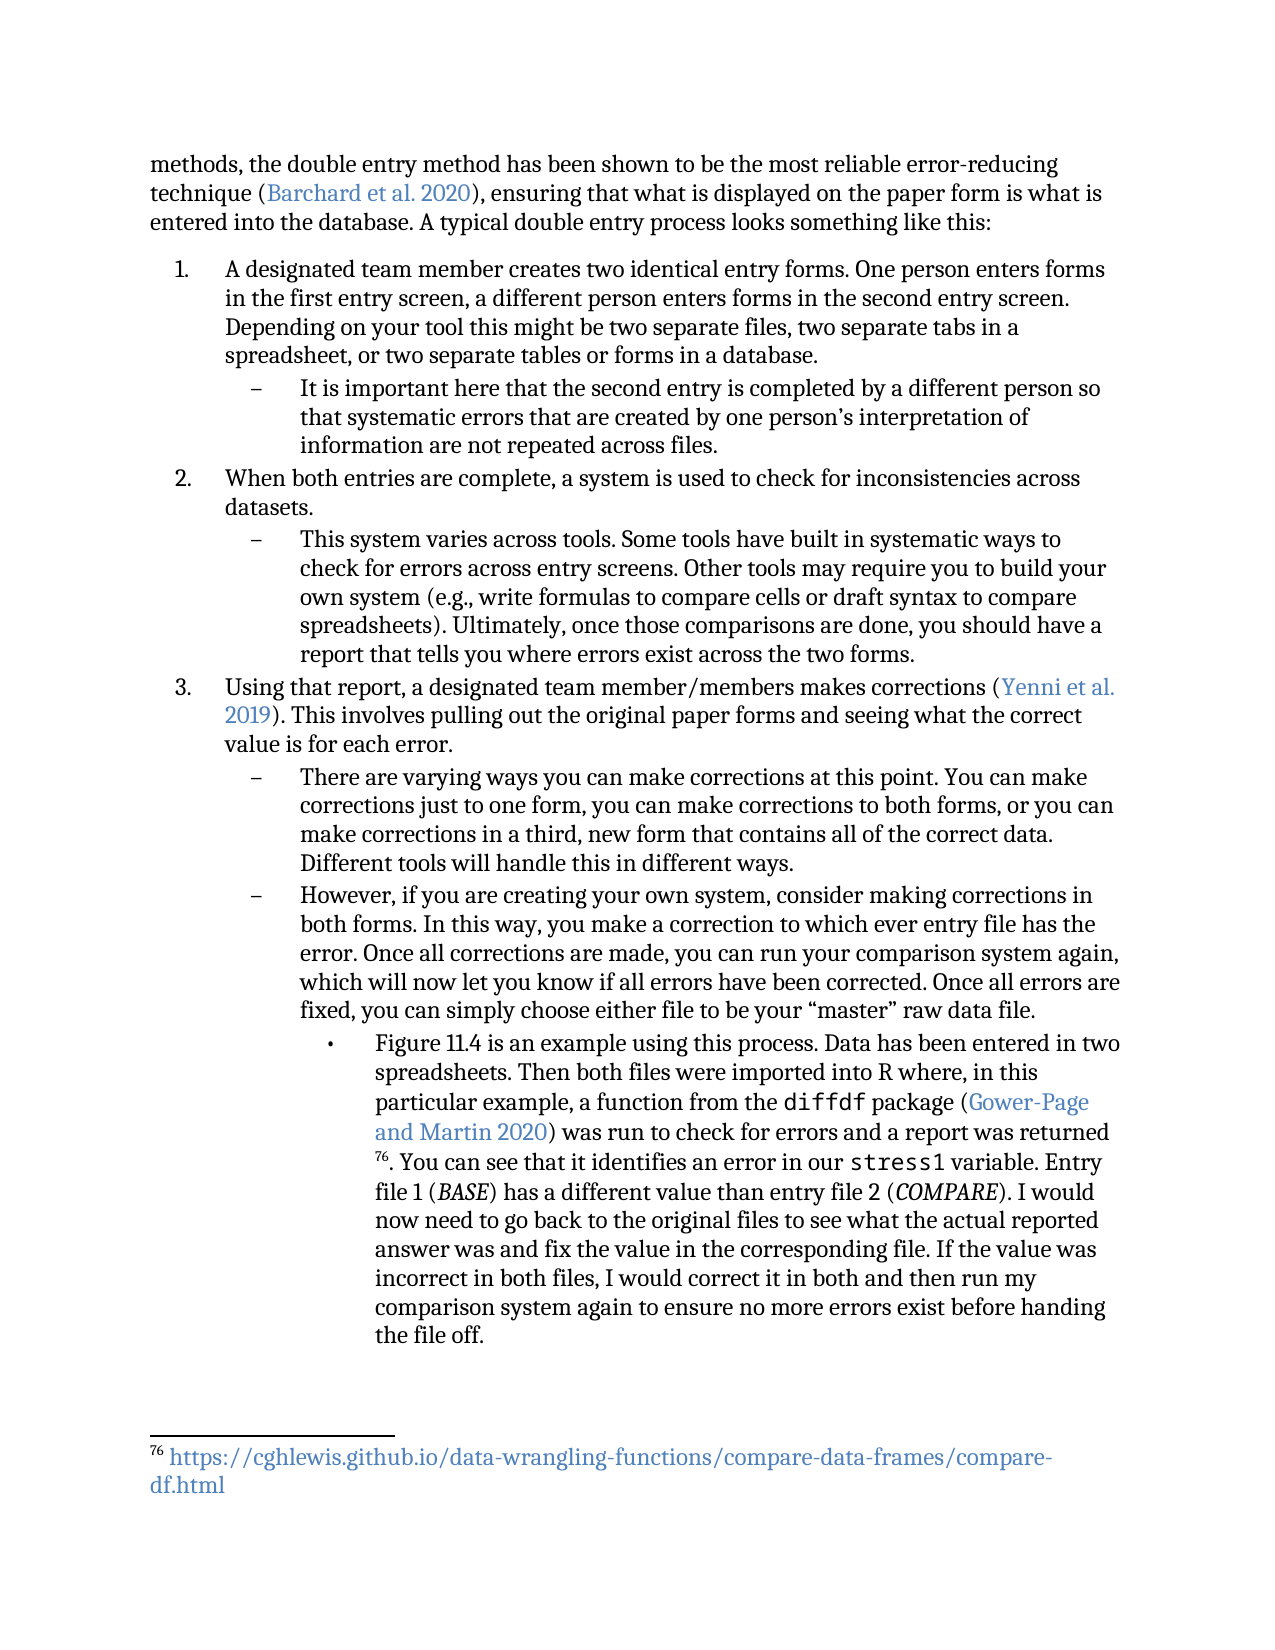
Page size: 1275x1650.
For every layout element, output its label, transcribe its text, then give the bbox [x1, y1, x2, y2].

list A designated team member creates two identical entry forms. One person enters forms in the first entry screen, a different person enters forms in the second entry screen. Depending on your tool this might be two separate files, two separate tabs in a spreadsheet, or two separate tables or forms in a database. [175, 255, 1125, 370]
list This system varies across tools. Some tools have built in systematic ways to check for errors across entry screens. Other tools may require you to build your own system (e.g., write formulas to compare cells or draft syntax to compare spreadsheets). Ultimately, once those comparisons are done, you should have a report that tells you where errors exist across the two forms. [250, 525, 1125, 669]
list Figure 11.4 is an example using this process. Data has been entered in two spreadsheets. Then both files were imported into R where, in this particular example, a function from the diffdf package (Gower-Page and Martin 2020) was run to check for errors and a report was returned . You can see that it identifies an error in our stress1 variable. Entry file 1 (BASE) has a different value than entry file 2 (COMPARE). I would now need to go back to the original files to see what the actual reported answer was and fix the value in the corresponding file. If the value was incorrect in both files, I would correct it in both and then run my comparison system again to ensure no more errors exist before handing the file off. [325, 1029, 1125, 1350]
list When both entries are complete, a system is used to check for inconsistencies across datasets. [175, 464, 1125, 521]
list However, if you are creating your own system, consider making corrections in both forms. In this way, you make a correction to which ever entry file has the error. Once all corrections are made, you can run your comparison system again, which will now let you know if all errors have been corrected. Once all errors are fixed, you can simply choose either file to be your “master” raw data file. [250, 881, 1125, 1025]
list Using that report, a designated team member/members makes corrections (Yenni et al. 2019). This involves pulling out the original paper forms and seeing what the correct value is for each error. [175, 672, 1125, 759]
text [150, 150, 1125, 236]
list There are varying ways you can make corrections at this point. You can make corrections just to one form, you can make corrections to both forms, or you can make corrections in a third, new form that contains all of the correct data. Different tools will handle this in different ways. [250, 762, 1125, 877]
list It is important here that the second entry is completed by a different person so that systematic errors that are created by one person’s interpretation of information are not repeated across files. [250, 374, 1125, 460]
